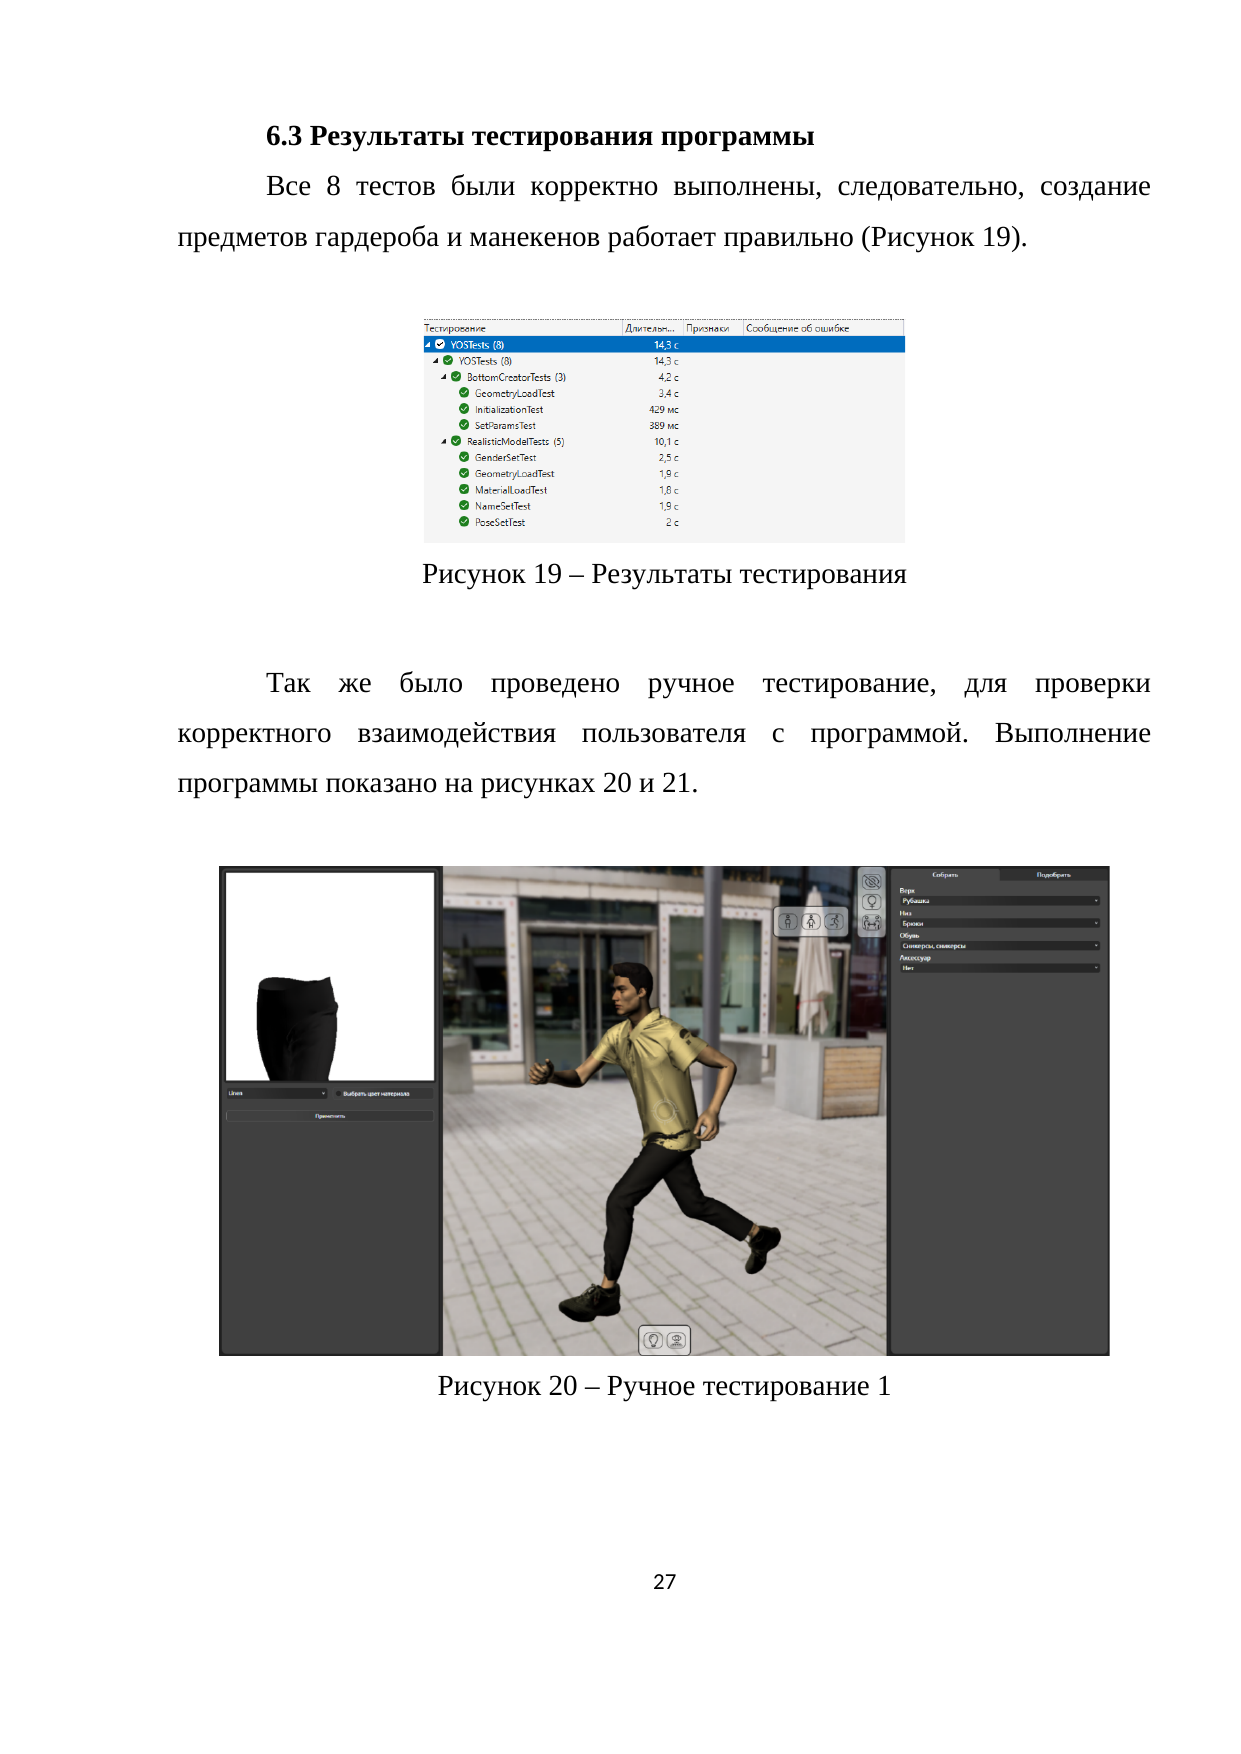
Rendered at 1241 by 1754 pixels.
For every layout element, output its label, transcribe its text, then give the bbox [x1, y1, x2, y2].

text Так же было проведено ручное тестирование, для проверки корректного взаимодействия пользователя с программой. Выполнение программы показано на рисунках 20 и 21. [177, 665, 1152, 799]
picture [423, 319, 905, 543]
picture [219, 866, 1110, 1356]
text Все 8 тестов были корректно выполнены, следовательно, создание предметов гардероба и манекенов работает правильно (Рисунок 19). [177, 168, 1152, 252]
subtitle 6.3 Результаты тестирования программы [177, 118, 1152, 152]
text Рисунок 19 – Результаты тестирования [177, 556, 1152, 590]
